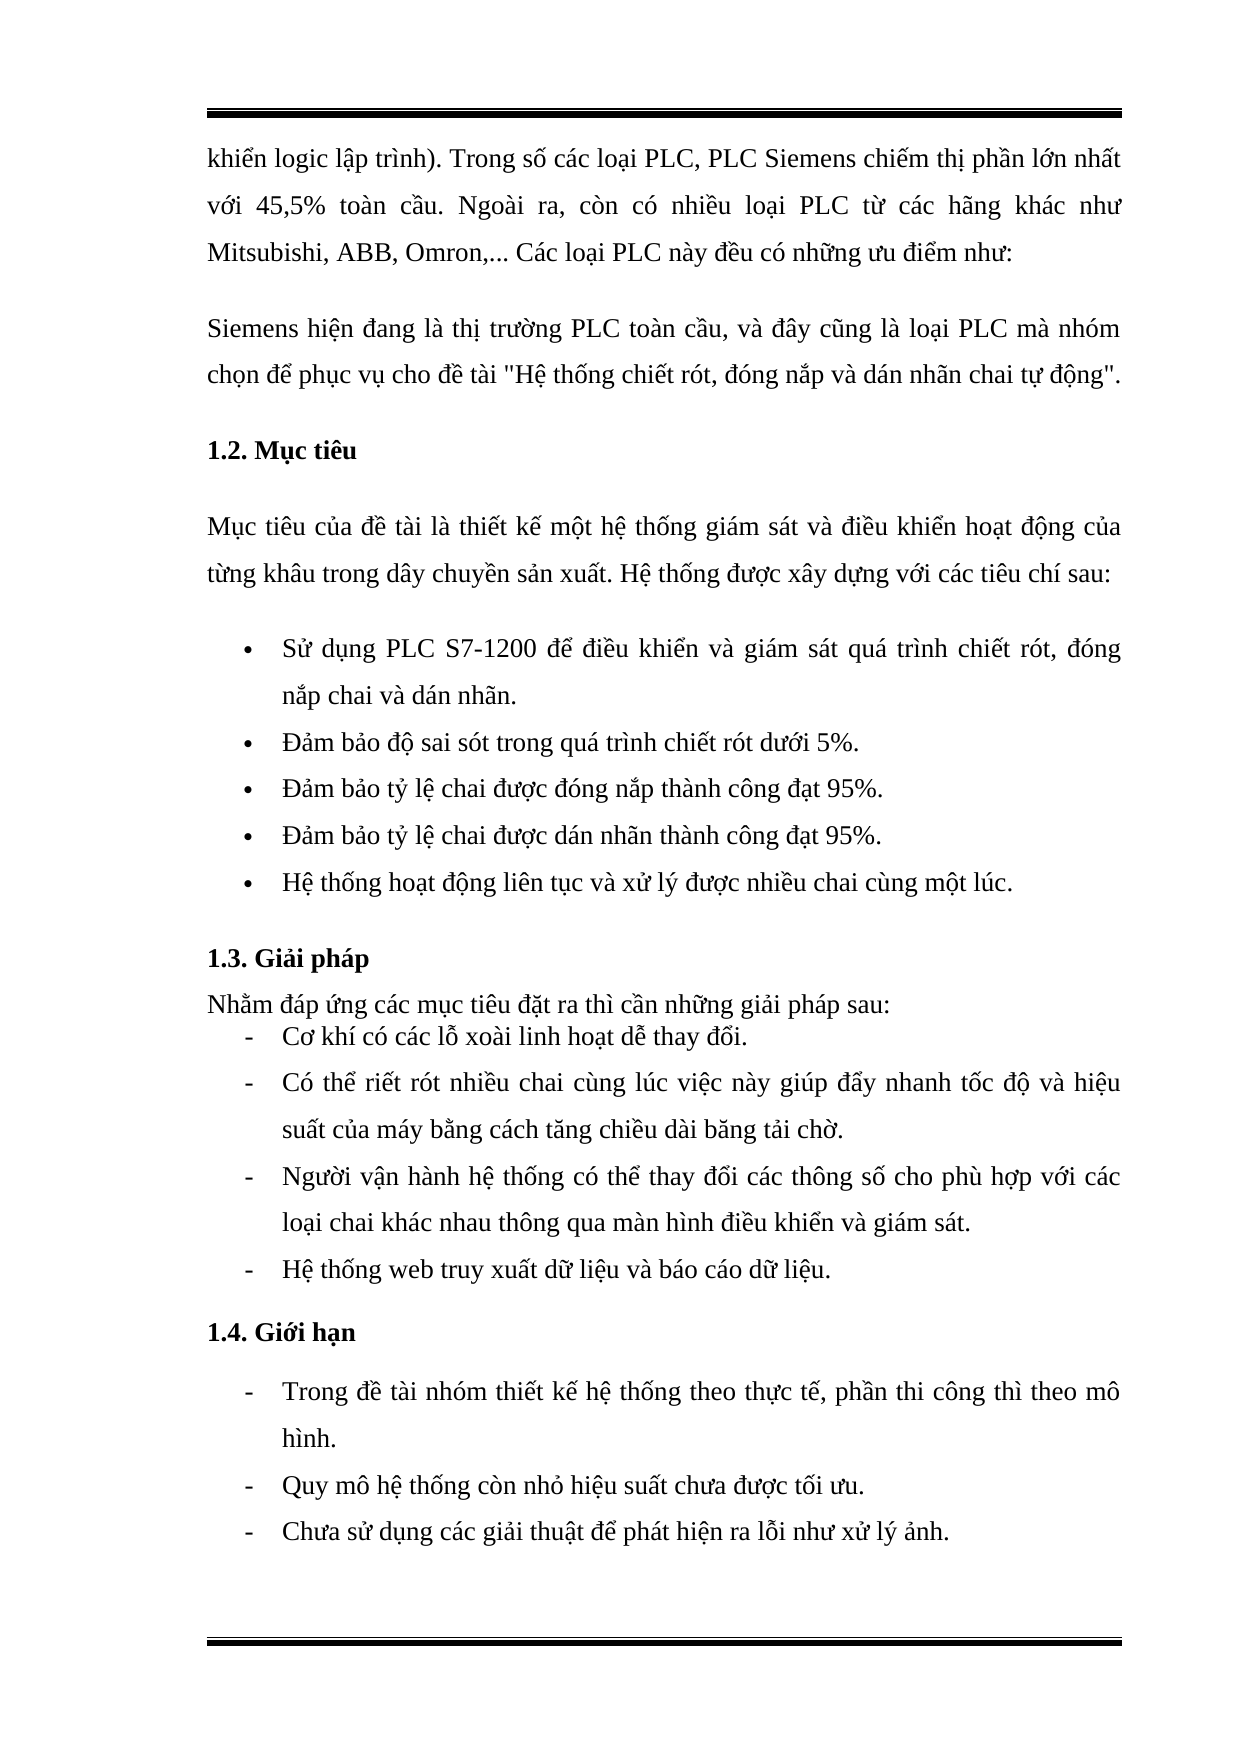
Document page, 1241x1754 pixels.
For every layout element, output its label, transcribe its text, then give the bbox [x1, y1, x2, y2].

list Đảm bảo độ sai sót trong quá trình chiết rót dưới 5%. [244, 726, 1122, 757]
list Cơ khí có các lỗ xoài linh hoạt dễ thay đổi. [244, 1019, 1122, 1051]
subtitle 1.4. Giới hạn [207, 1316, 1122, 1347]
list Người vận hành hệ thống có thể thay đổi các thông số cho phù hợp với các loại chai khác nhau thông qua màn hình điều khiển và giám sát. [244, 1159, 1122, 1237]
list Sử dụng PLC S7-1200 để điều khiển và giám sát quá trình chiết rót, đóng nắp chai và dán nhãn. [244, 633, 1122, 710]
list Chưa sử dụng các giải thuật để phát hiện ra lỗi như xử lý ảnh. [244, 1515, 1122, 1547]
list Đảm bảo tỷ lệ chai được dán nhãn thành công đạt 95%. [244, 819, 1122, 850]
text Nhằm đáp ứng các mục tiêu đặt ra thì cần những giải pháp sau: [207, 988, 1122, 1019]
subtitle 1.2. Mục tiêu [207, 434, 1122, 465]
list Trong đề tài nhóm thiết kế hệ thống theo thực tế, phần thi công thì theo mô hình. [244, 1375, 1122, 1453]
list Hệ thống web truy xuất dữ liệu và báo cáo dữ liệu. [244, 1253, 1122, 1284]
subtitle 1.3. Giải pháp [207, 942, 1122, 973]
list Có thể riết rót nhiều chai cùng lúc việc này giúp đẩy nhanh tốc độ và hiệu suất của máy bằng cách tăng chiều dài băng tải chờ. [244, 1066, 1122, 1144]
text Siemens hiện đang là thị trường PLC toàn cầu, và đây cũng là loại PLC mà nhóm chọn để phục vụ cho đề tài "Hệ thống chiết rót, đóng nắp và dán nhãn chai tự động". [207, 312, 1122, 389]
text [207, 143, 1122, 267]
list Hệ thống hoạt động liên tục và xử lý được nhiều chai cùng một lúc. [244, 866, 1122, 897]
text Mục tiêu của đề tài là thiết kế một hệ thống giám sát và điều khiển hoạt động của từng khâu trong dây chuyền sản xuất. Hệ thống được xây dựng với các tiêu chí sau: [207, 510, 1122, 588]
list Quy mô hệ thống còn nhỏ hiệu suất chưa được tối ưu. [244, 1469, 1122, 1500]
list Đảm bảo tỷ lệ chai được đóng nắp thành công đạt 95%. [244, 773, 1122, 804]
